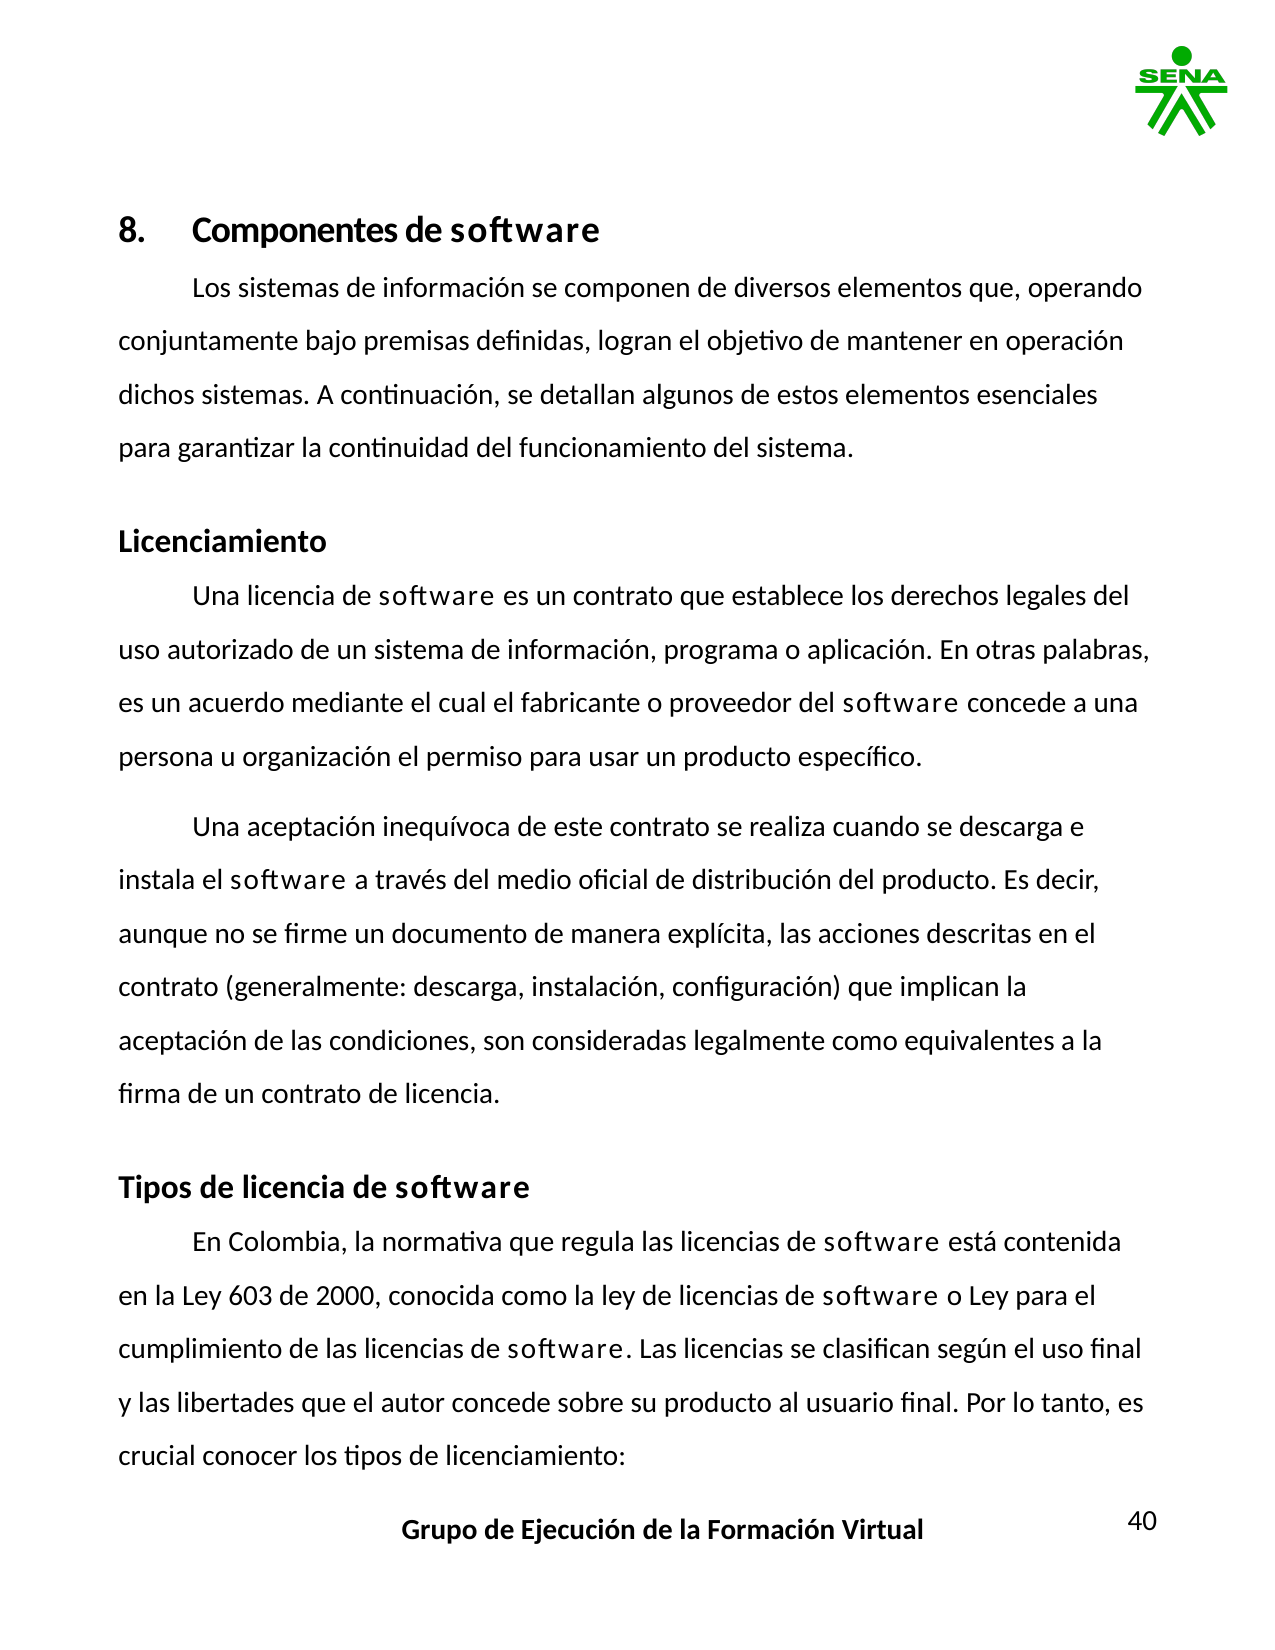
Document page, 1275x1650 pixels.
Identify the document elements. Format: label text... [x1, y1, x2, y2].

subtitle Tipos de licencia de software [118, 1166, 1157, 1207]
text Los sistemas de información se componen de diversos elementos que, operando conjuntamente bajo premisas definidas, logran el objetivo de mantener en operación dichos sistemas. A continuación, se detallan algunos de estos elementos esenciales para garantizar la continuidad del funcionamiento del sistema. [118, 269, 1157, 465]
picture [1135, 46, 1228, 136]
text Una aceptación inequívoca de este contrato se realiza cuando se descarga e instala el software a través del medio oficial de distribución del producto. Es decir, aunque no se firme un documento de manera explícita, las acciones descritas en el contrato (generalmente: descarga, instalación, configuración) que implican la aceptación de las condiciones, son consideradas legalmente como equivalentes a la firma de un contrato de licencia. [118, 808, 1157, 1111]
subtitle Licenciamiento [118, 520, 1157, 561]
text Una licencia de software es un contrato que establece los derechos legales del uso autorizado de un sistema de información, programa o aplicación. En otras palabras, es un acuerdo mediante el cual el fabricante o proveedor del software concede a una persona u organización el permiso para usar un producto específico. [118, 577, 1157, 773]
text En Colombia, la normativa que regula las licencias de software está contenida en la Ley 603 de 2000, conocida como la ley de licencias de software o Ley para el cumplimiento de las licencias de software. Las licencias se clasifican según el uso final y las libertades que el autor concede sobre su producto al usuario final. Por lo tanto, es crucial conocer los tipos de licenciamiento: [118, 1223, 1157, 1473]
subtitle Componentes de software [118, 206, 1157, 252]
